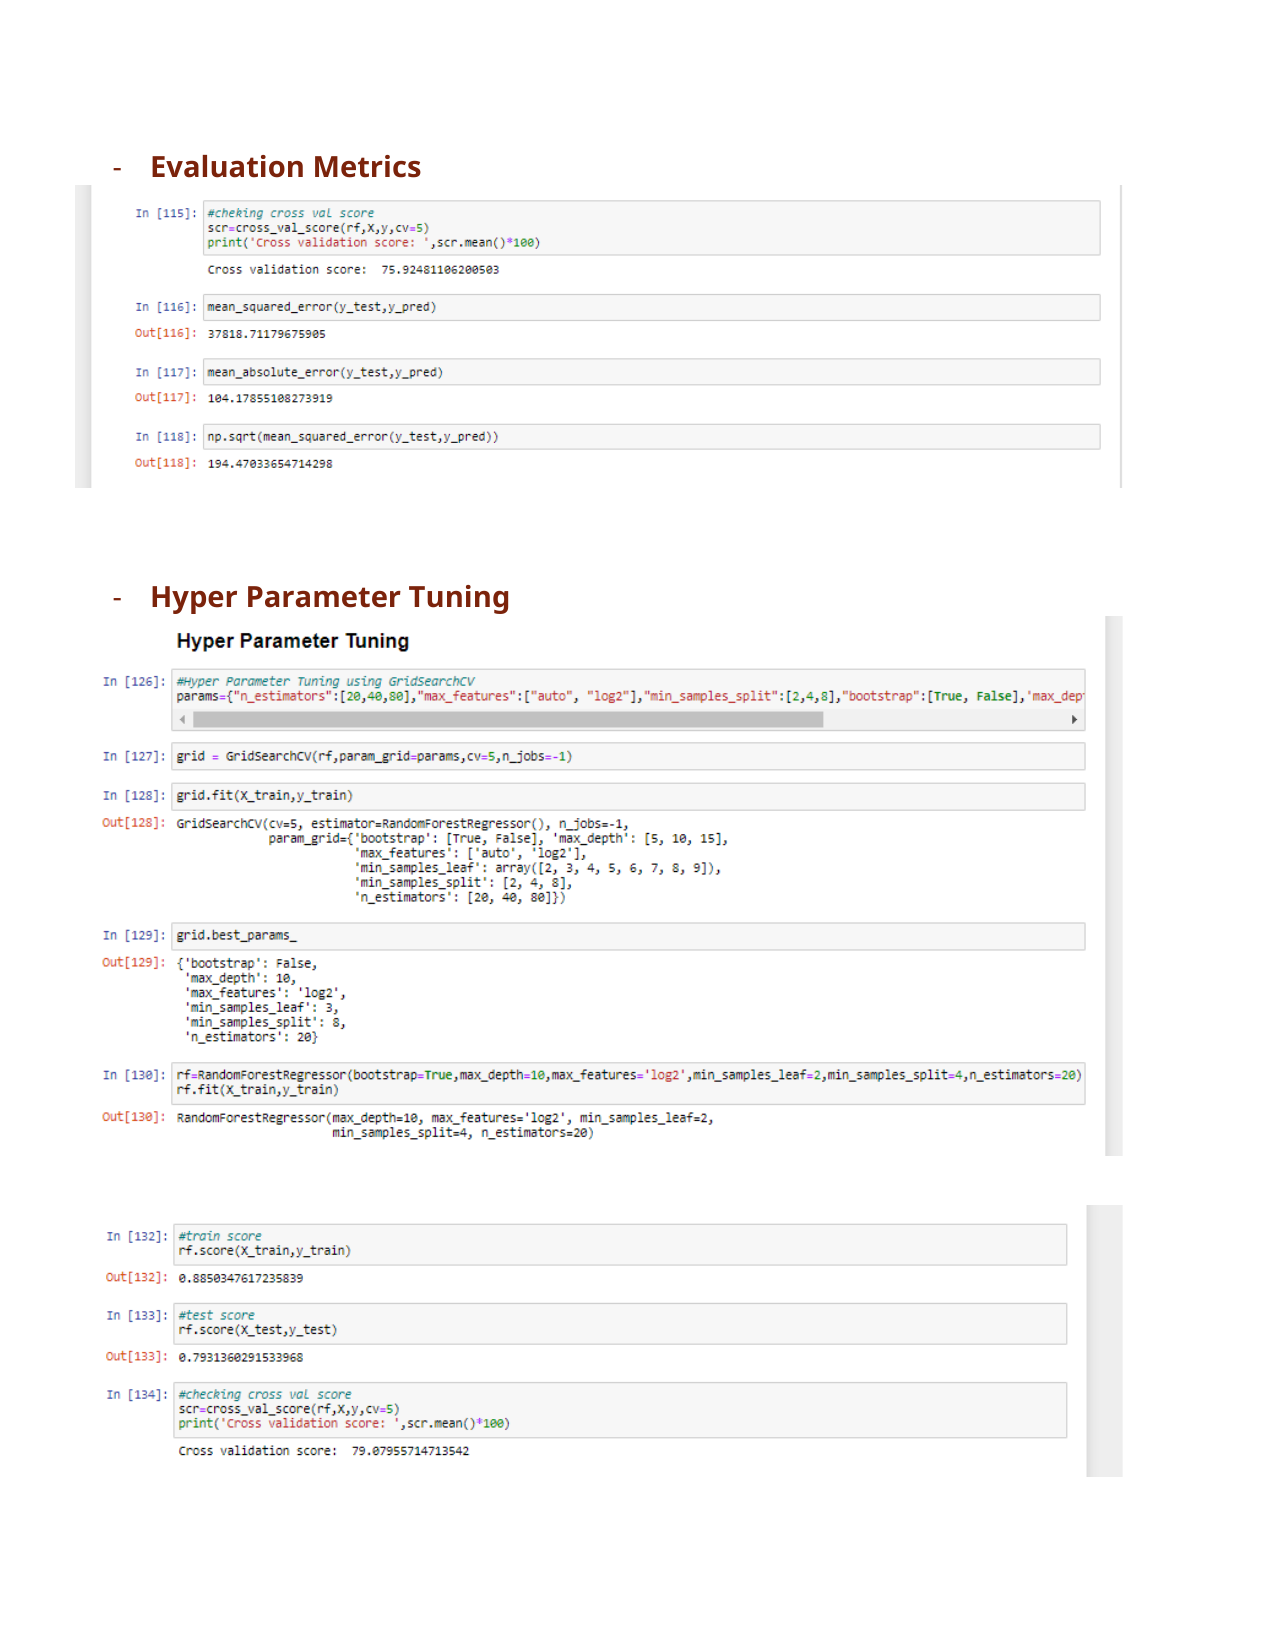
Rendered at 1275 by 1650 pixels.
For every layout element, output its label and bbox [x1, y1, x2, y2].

picture [75, 1205, 1123, 1477]
picture [75, 616, 1123, 1156]
table_cell [75, 75, 1275, 1597]
picture [75, 185, 1123, 488]
